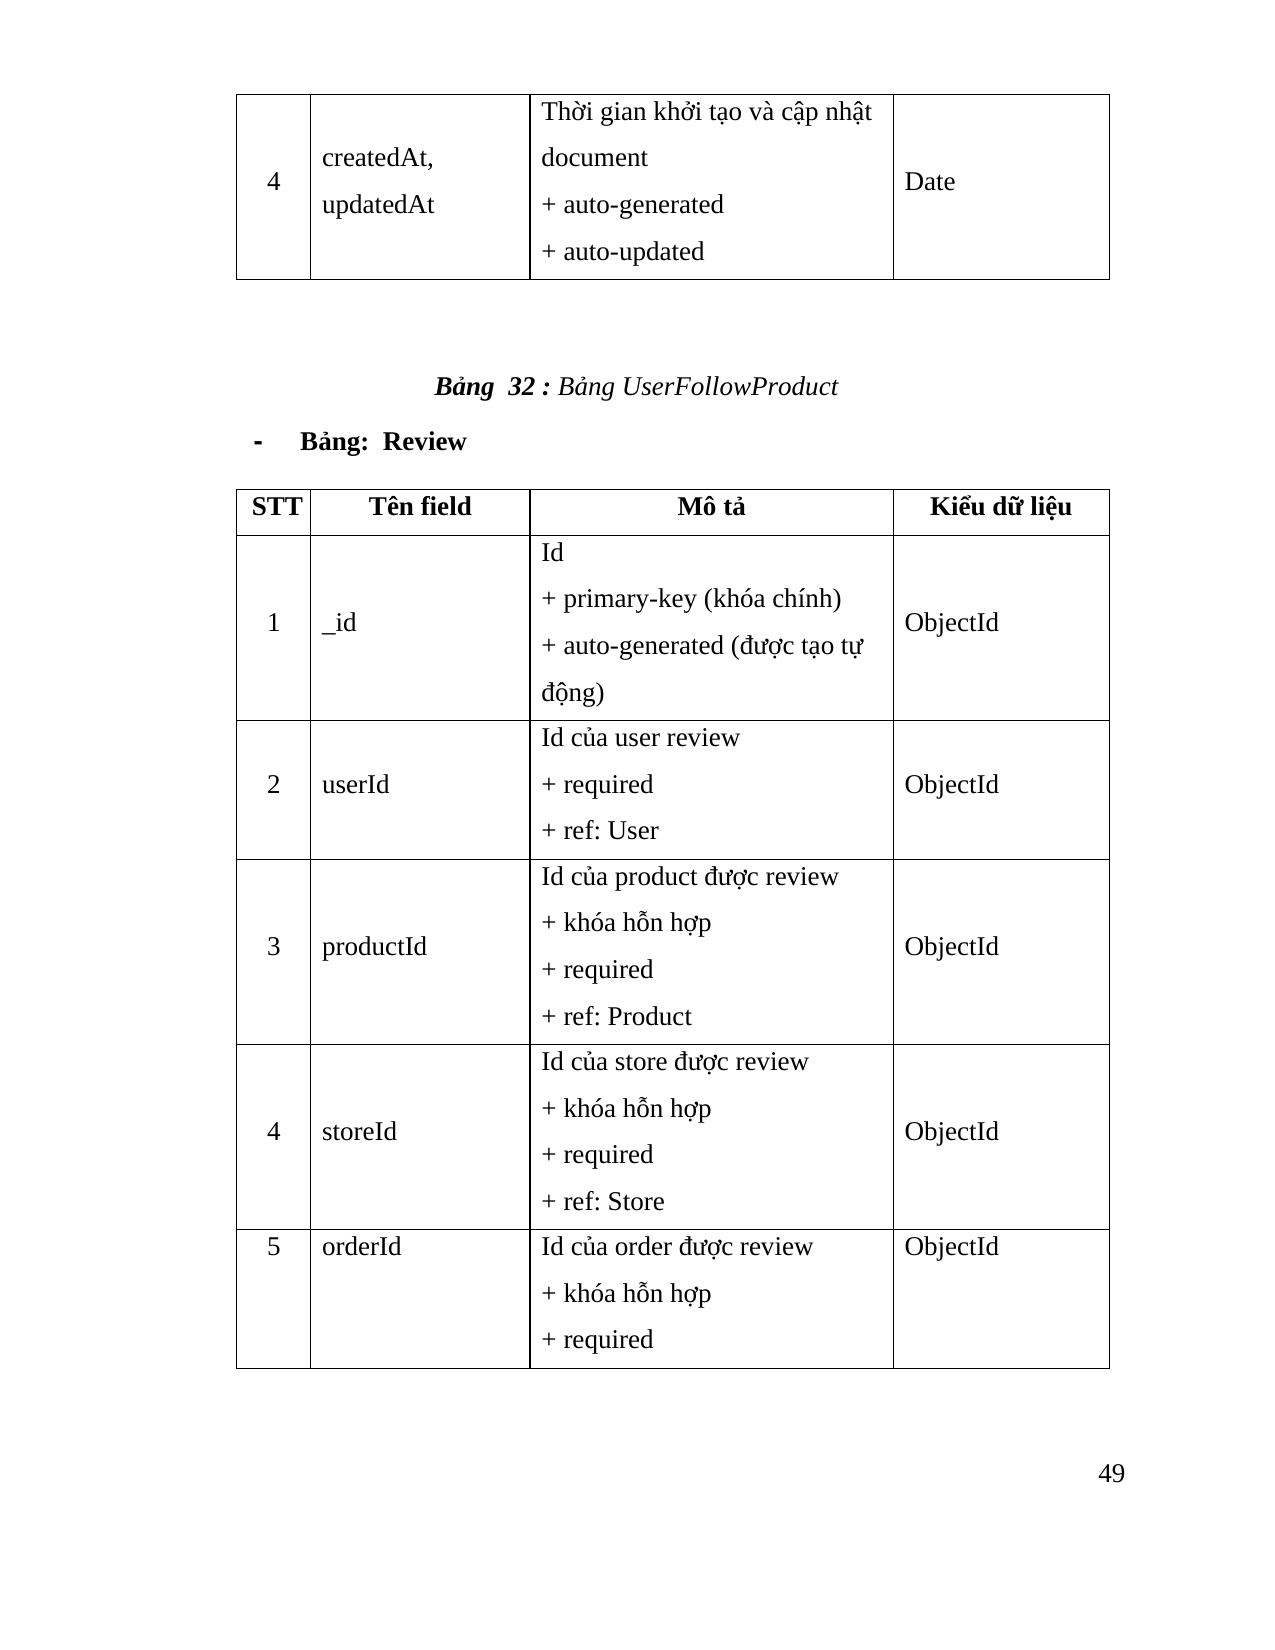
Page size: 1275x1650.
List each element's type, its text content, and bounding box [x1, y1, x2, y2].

table_cell createdAt, updatedAt [311, 95, 529, 279]
list Bảng: Review [262, 422, 1125, 458]
table_cell productId [311, 860, 529, 1044]
table_header STT [237, 490, 310, 535]
table_cell Id của user review + required + ref: User [531, 721, 893, 859]
table_cell 4 [237, 95, 310, 279]
table_cell 1 [237, 536, 310, 720]
text Bảng 32 : Bảng UserFollowProduct [150, 369, 1125, 401]
table_header Kiểu dữ liệu [894, 490, 1109, 535]
table_cell ObjectId [894, 1045, 1109, 1229]
table_cell userId [311, 721, 529, 859]
table_cell _id [311, 536, 529, 720]
table_cell 4 [237, 1045, 310, 1229]
table_header Tên field [311, 490, 529, 535]
table_header Mô tả [531, 490, 893, 535]
table_cell ObjectId [894, 536, 1109, 720]
table_cell orderId [311, 1230, 529, 1368]
table_cell ObjectId [894, 721, 1109, 859]
table_cell 3 [237, 860, 310, 1044]
table_cell ObjectId [894, 1230, 1109, 1368]
table_cell Id + primary-key (khóa chính) + auto-generated (được tạo tự động) [531, 536, 893, 720]
table_cell 2 [237, 721, 310, 859]
table_cell ObjectId [894, 860, 1109, 1044]
table_cell storeId [311, 1045, 529, 1229]
table_cell 5 [237, 1230, 310, 1368]
table_cell Id của store được review + khóa hỗn hợp + required + ref: Store [531, 1045, 893, 1229]
table_cell Thời gian khởi tạo và cập nhật document + auto-generated + auto-updated [531, 95, 893, 279]
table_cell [531, 1230, 893, 1368]
table_cell Id của product được review + khóa hỗn hợp + required + ref: Product [531, 860, 893, 1044]
table_cell Date [894, 95, 1109, 279]
